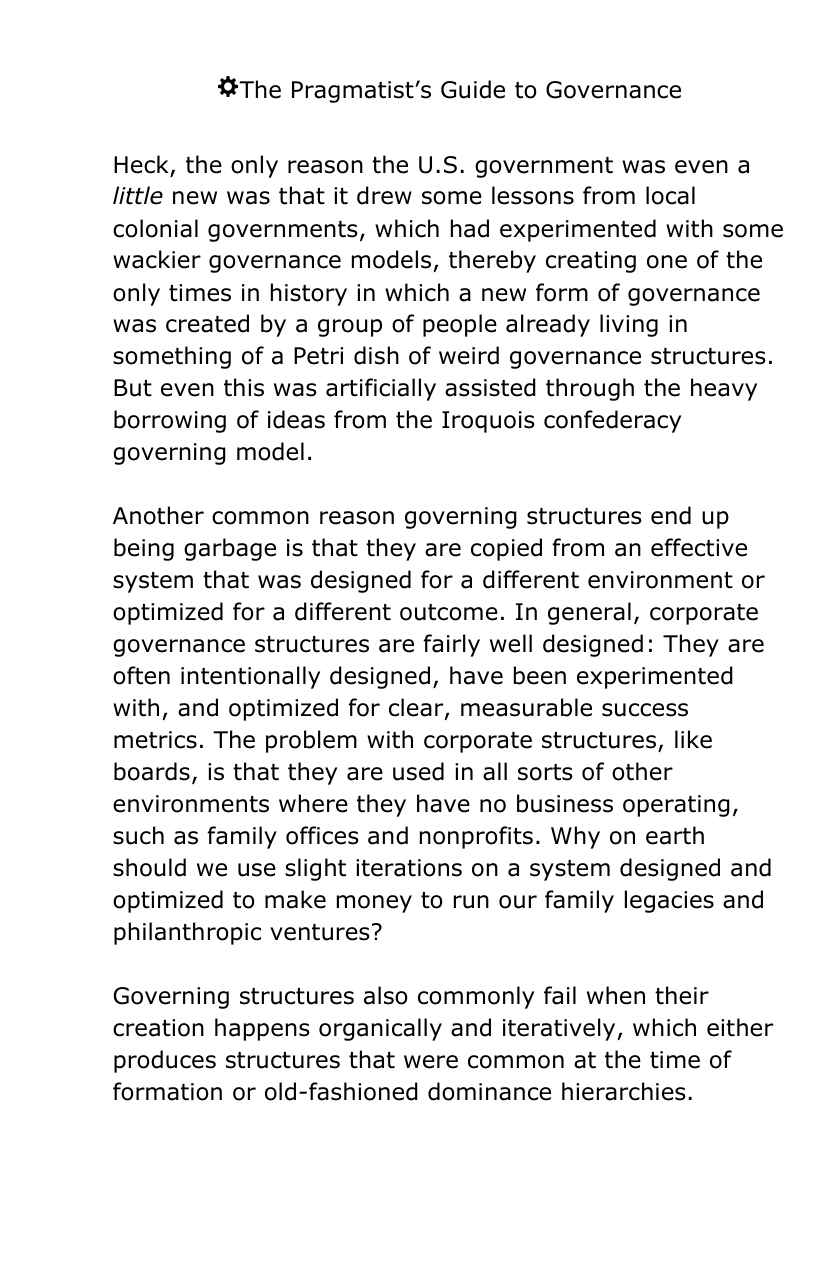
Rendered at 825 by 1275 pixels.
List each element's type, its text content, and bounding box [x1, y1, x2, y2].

text Another common reason governing structures end up being garbage is that they are copied from an effective system that was designed for a different environment or optimized for a different outcome. In general, corporate governance structures are fairly well designed⁠: They are often intentionally designed, have been experimented with, and optimized for clear, measurable success metrics. The problem with corporate structures, like boards, is that they are used in all sorts of other environments where they have no business operating, such as family offices and nonprofits. Why on earth should we use slight iterations on a system designed and optimized to make money to run our family legacies and philanthropic ventures? [112, 502, 787, 945]
picture [217, 75, 239, 98]
text Governing structures also commonly fail when their creation happens organically and iteratively, which either produces structures that were common at the time of formation or old-fashioned dominance hierarchies. [112, 981, 787, 1105]
text Heck, the only reason the U.S. government was even a little new was that it drew some lessons from local colonial governments, which had experimented with some wackier governance models, thereby creating one of the only times in history in which a new form of governance was created by a group of people already living in something of a Petri dish of weird governance structures. But even this was artificially assisted through the heavy borrowing of ideas from the Iroquois confederacy governing model. [112, 150, 787, 466]
